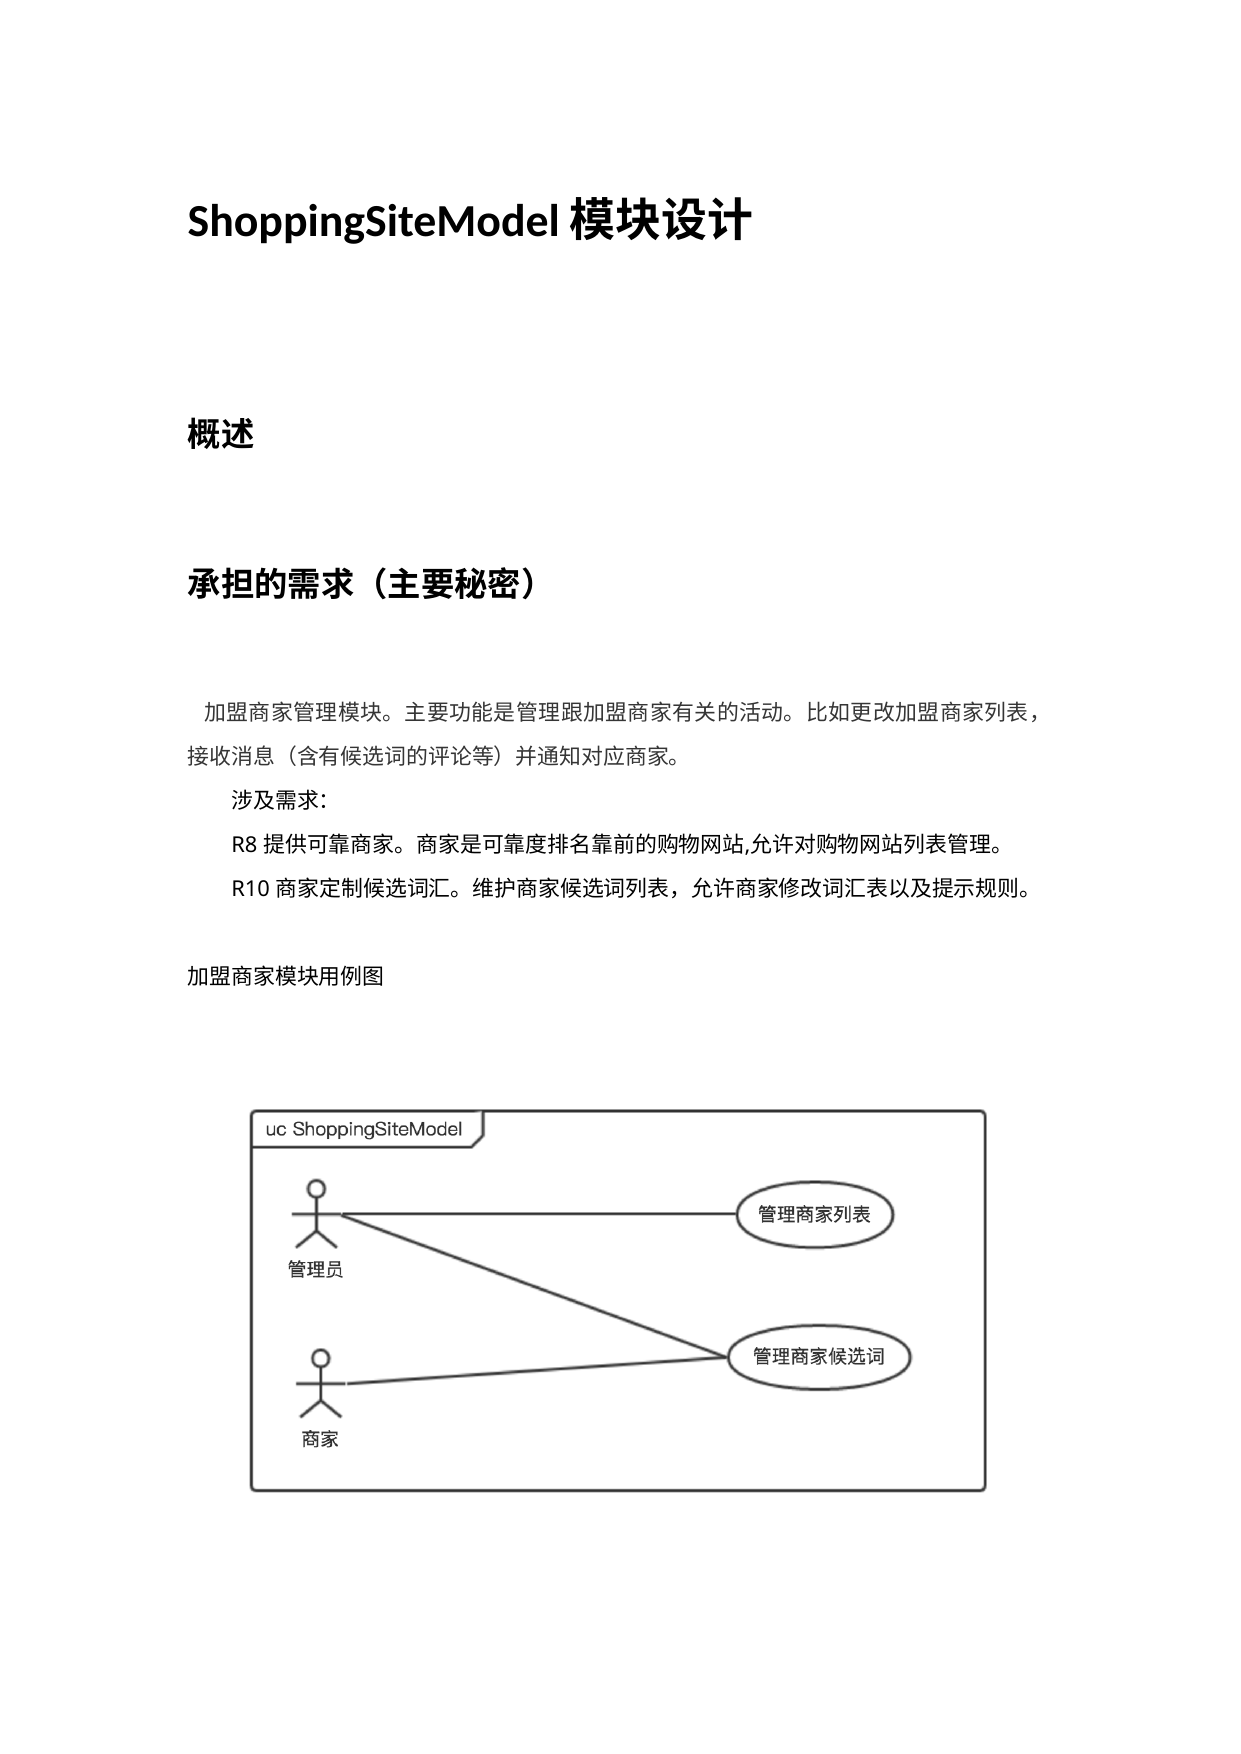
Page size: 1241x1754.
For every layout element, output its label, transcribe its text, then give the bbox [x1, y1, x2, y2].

text R10 商家定制候选词汇。维护商家候选词列表，允许商家修改词汇表以及提示规则。 [187, 865, 1053, 909]
text R8 提供可靠商家。商家是可靠度排名靠前的购物网站,允许对购物网站列表管理。 [187, 821, 1053, 865]
subtitle 概述 [187, 388, 1053, 476]
subtitle 承担的需求（主要秘密） [187, 538, 1053, 626]
text 加盟商家模块用例图 [187, 953, 1053, 997]
subtitle ShoppingSiteModel模块设计 [187, 172, 1053, 260]
picture [187, 1041, 1053, 1570]
text 涉及需求： [187, 777, 1053, 821]
text 加盟商家管理模块。主要功能是管理跟加盟商家有关的活动。比如更改加盟商家列表，接收消息（含有候选词的评论等）并通知对应商家。 [187, 689, 1053, 777]
